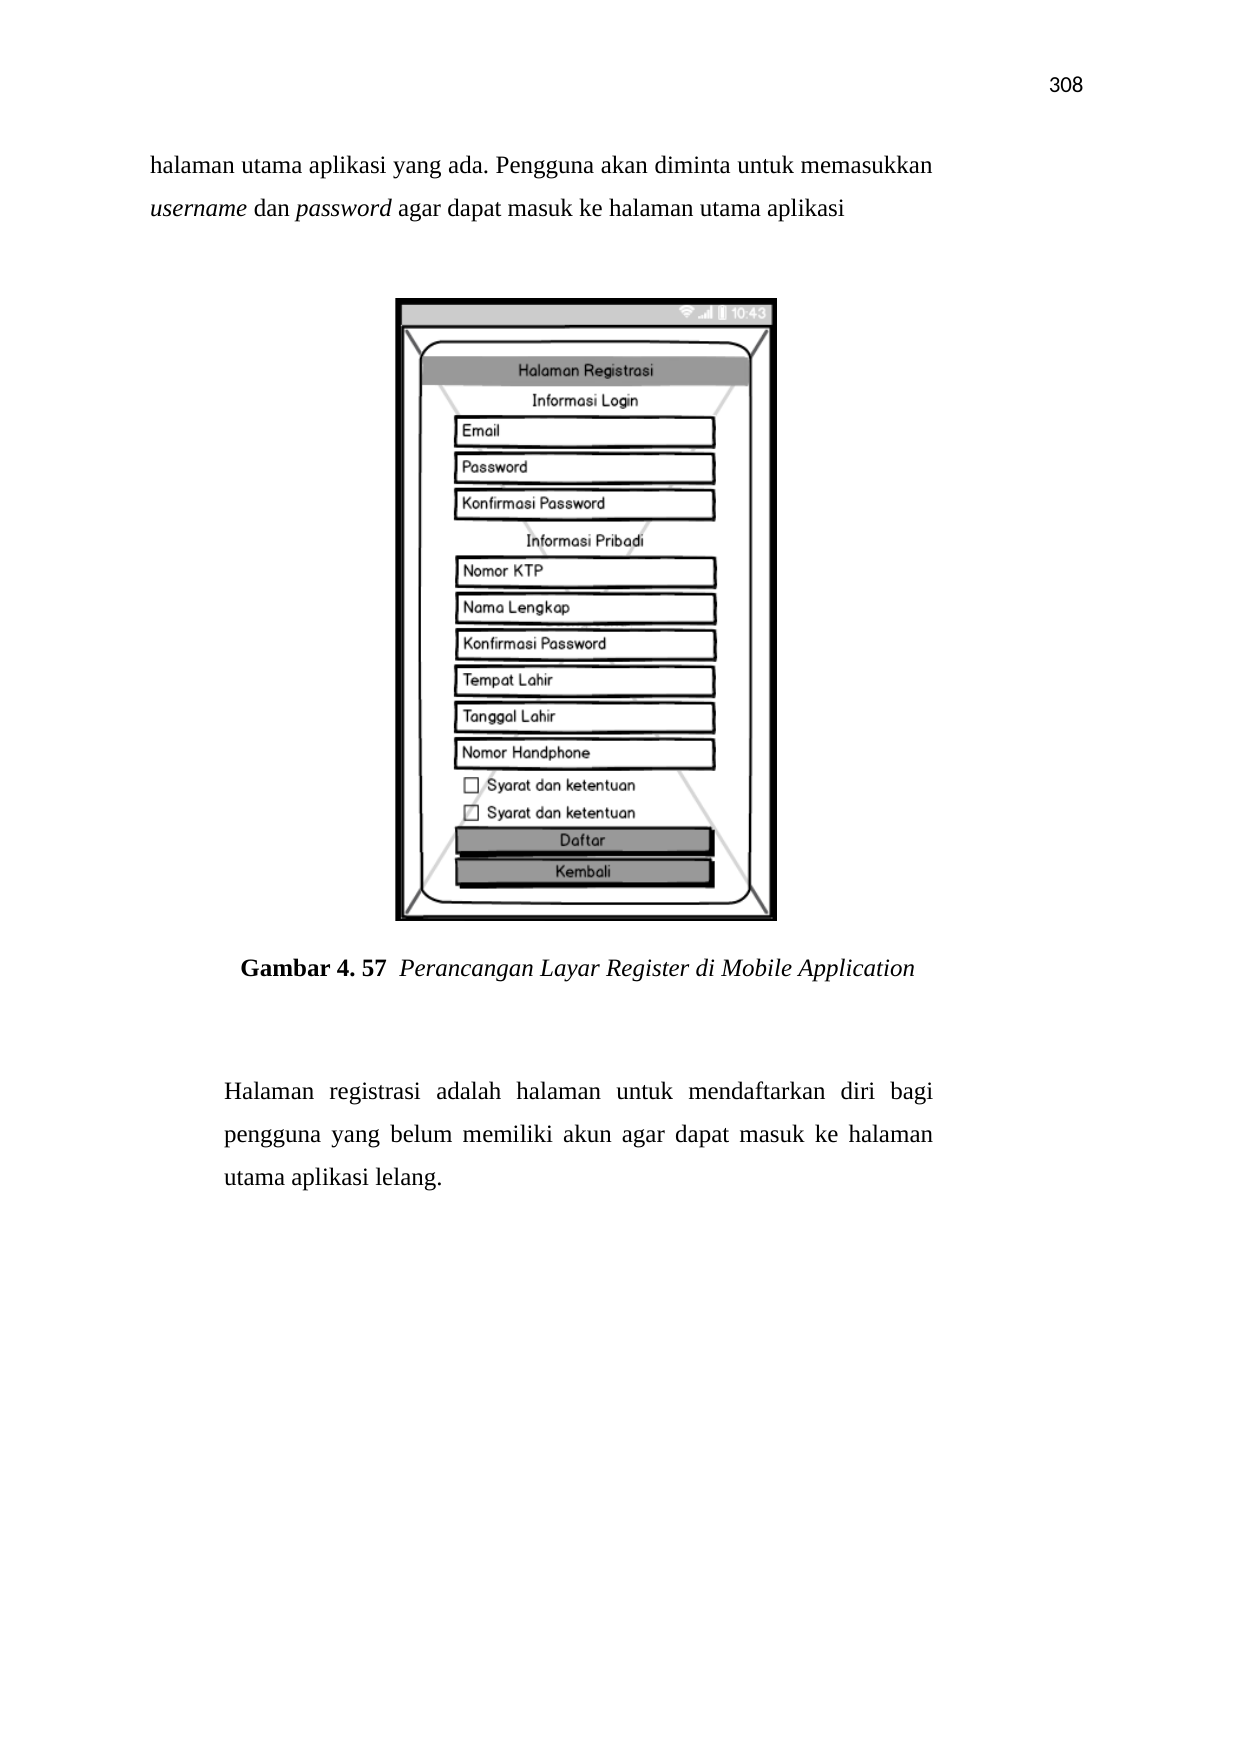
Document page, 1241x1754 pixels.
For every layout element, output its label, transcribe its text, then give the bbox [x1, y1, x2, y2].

text Halaman registrasi adalah halaman untuk mendaftarkan diri bagi pengguna yang belum memiliki akun agar dapat masuk ke halaman utama aplikasi lelang. [224, 1076, 934, 1191]
picture [395, 298, 777, 921]
text Gambar 4. 57 Perancangan Layar Register di Mobile Application [224, 953, 934, 982]
